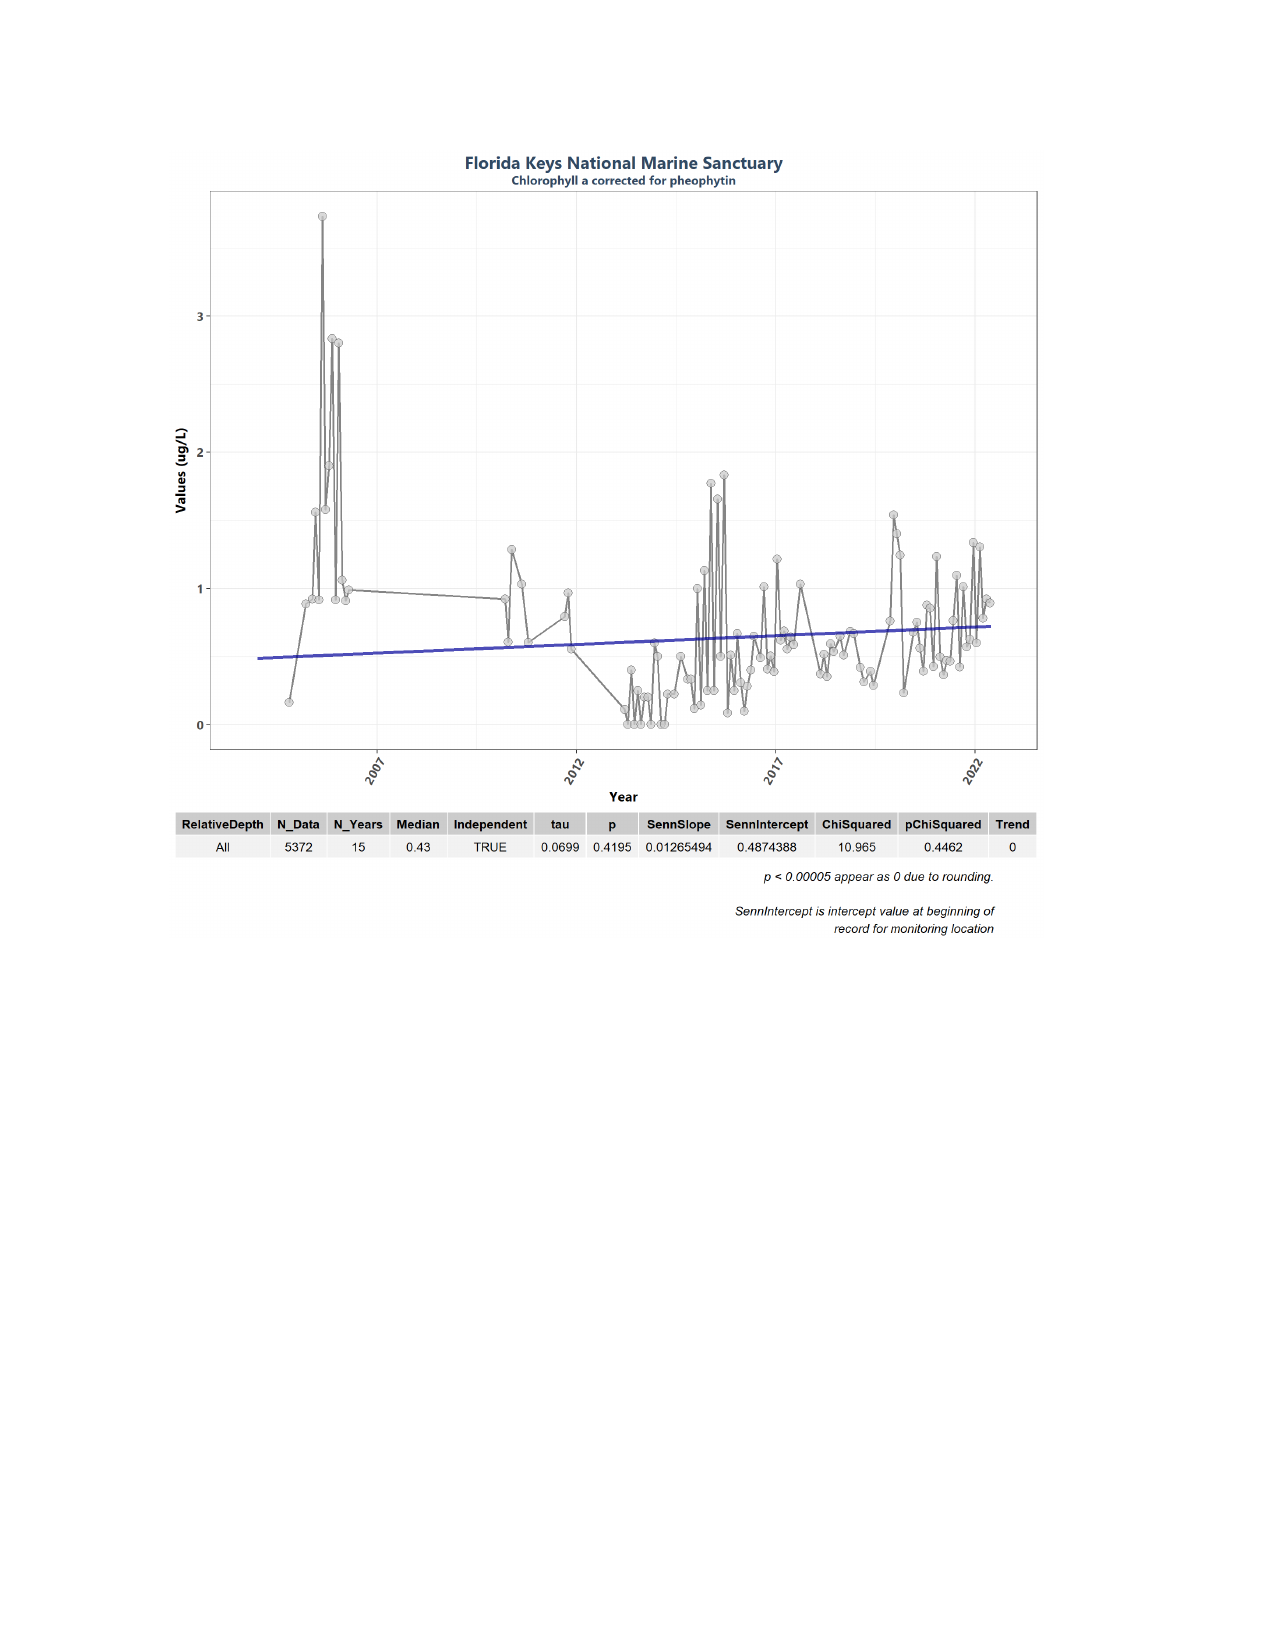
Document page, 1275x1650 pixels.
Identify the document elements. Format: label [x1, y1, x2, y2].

picture [168, 150, 1044, 938]
